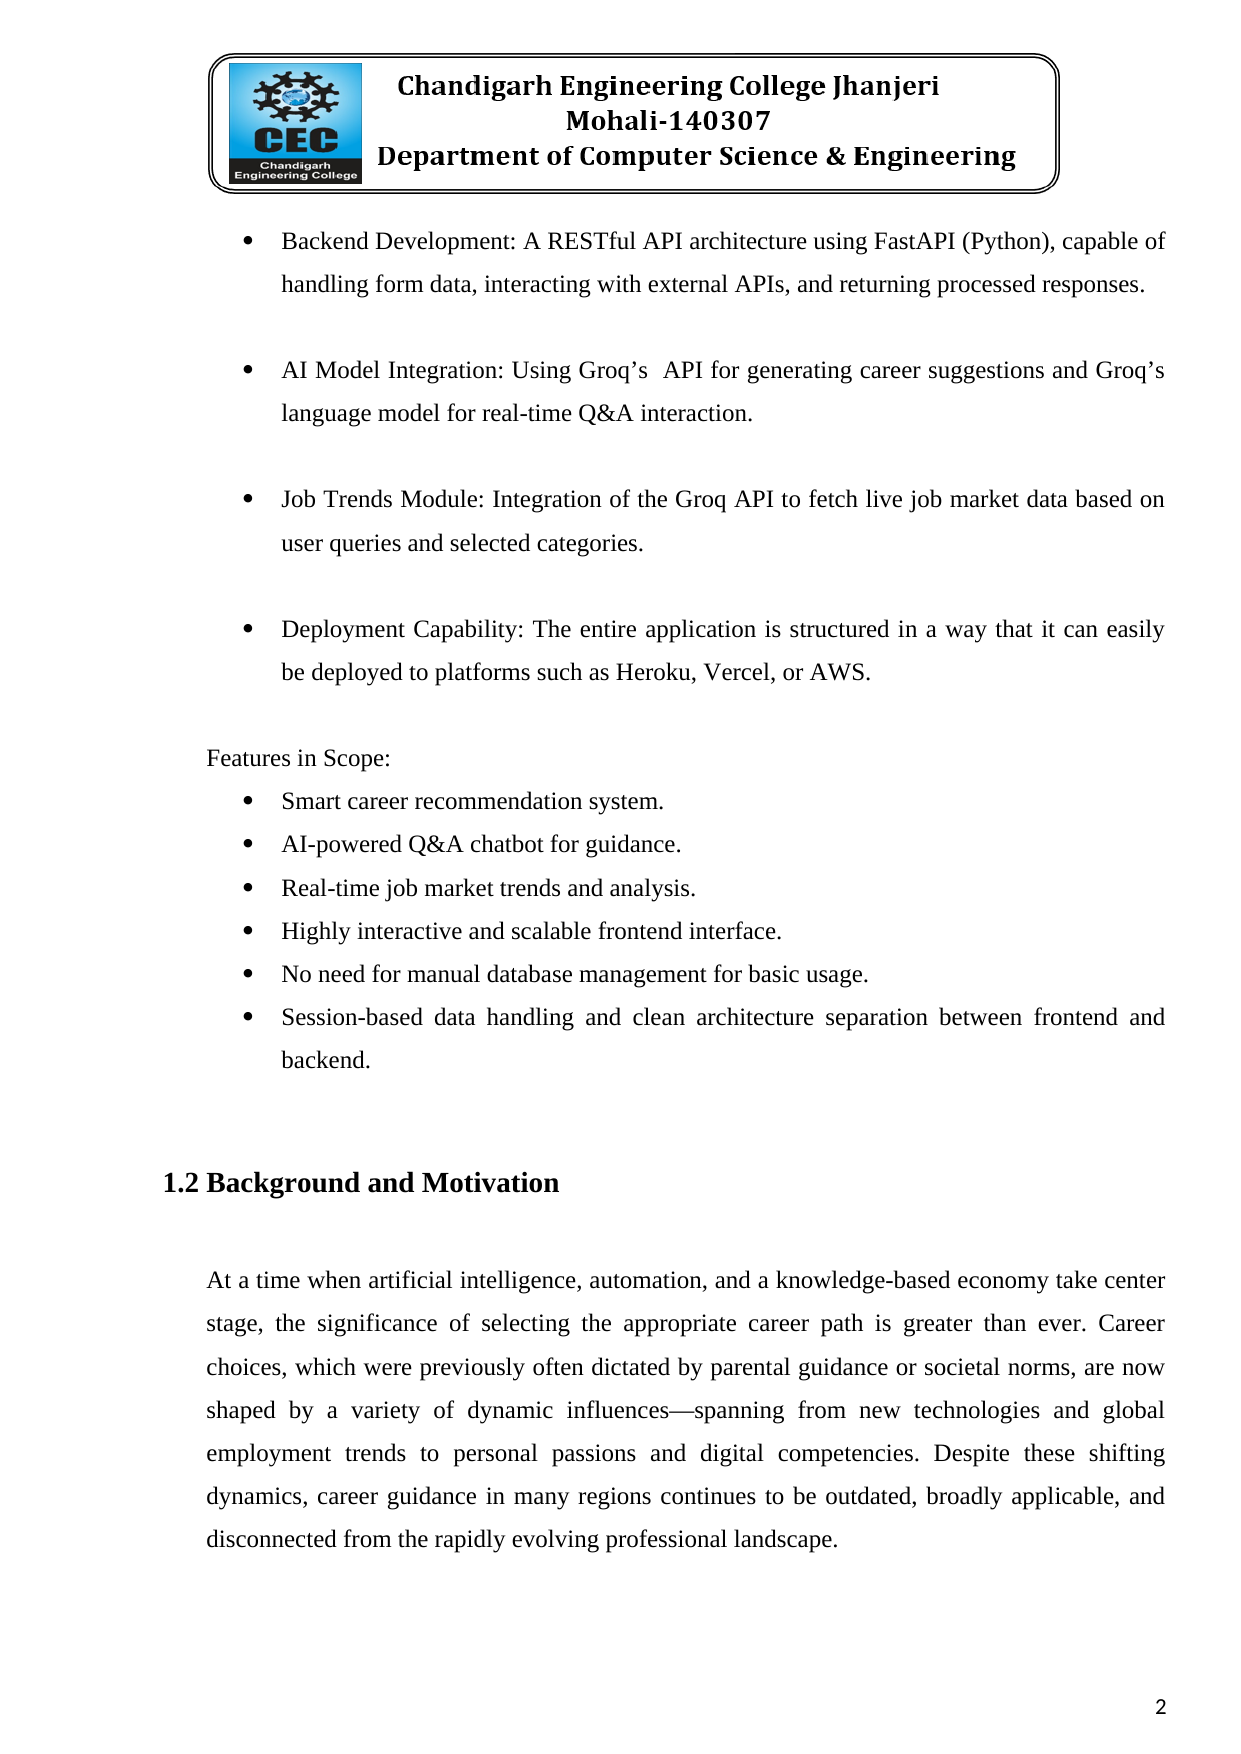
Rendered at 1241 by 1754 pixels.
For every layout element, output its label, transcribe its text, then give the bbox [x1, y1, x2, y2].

list No need for manual database management for basic usage. [244, 959, 1166, 988]
list Features in Scope: [206, 743, 1166, 772]
list At a time when artificial intelligence, automation, and a knowledge-based economy take center stage, the significance of selecting the appropriate career path is greater than ever. Career choices, which were previously often dictated by parental guidance or societal norms, are now shaped by a variety of dynamic influences—spanning from new technologies and global employment trends to personal passions and digital competencies. Despite these shifting dynamics, career guidance in many regions continues to be outdated, broadly applicable, and disconnected from the rapidly evolving professional landscape. [206, 1265, 1166, 1553]
picture [162, 29, 1102, 226]
list Smart career recommendation system. [244, 786, 1166, 815]
list Deployment Capability: The entire application is structured in a way that it can easily be deployed to platforms such as Heroku, Vercel, or AWS. [244, 614, 1166, 686]
list Real-time job market trends and analysis. [244, 873, 1166, 901]
list AI Model Integration: Using Groq’s API for generating career suggestions and Groq’s language model for real-time Q&A interaction. [244, 355, 1166, 427]
list AI-powered Q&A chatbot for guidance. [244, 829, 1166, 858]
list Backend Development: A RESTful API architecture using FastAPI (Python), capable of handling form data, interacting with external APIs, and returning processed responses. [244, 226, 1166, 298]
list Background and Motivation [162, 1165, 1166, 1198]
list Job Trends Module: Integration of the Groq API to fetch live job market data based on user queries and selected categories. [244, 484, 1166, 556]
list Highly interactive and scalable frontend interface. [244, 916, 1166, 944]
list Session-based data handling and clean architecture separation between frontend and backend. [244, 1002, 1166, 1074]
